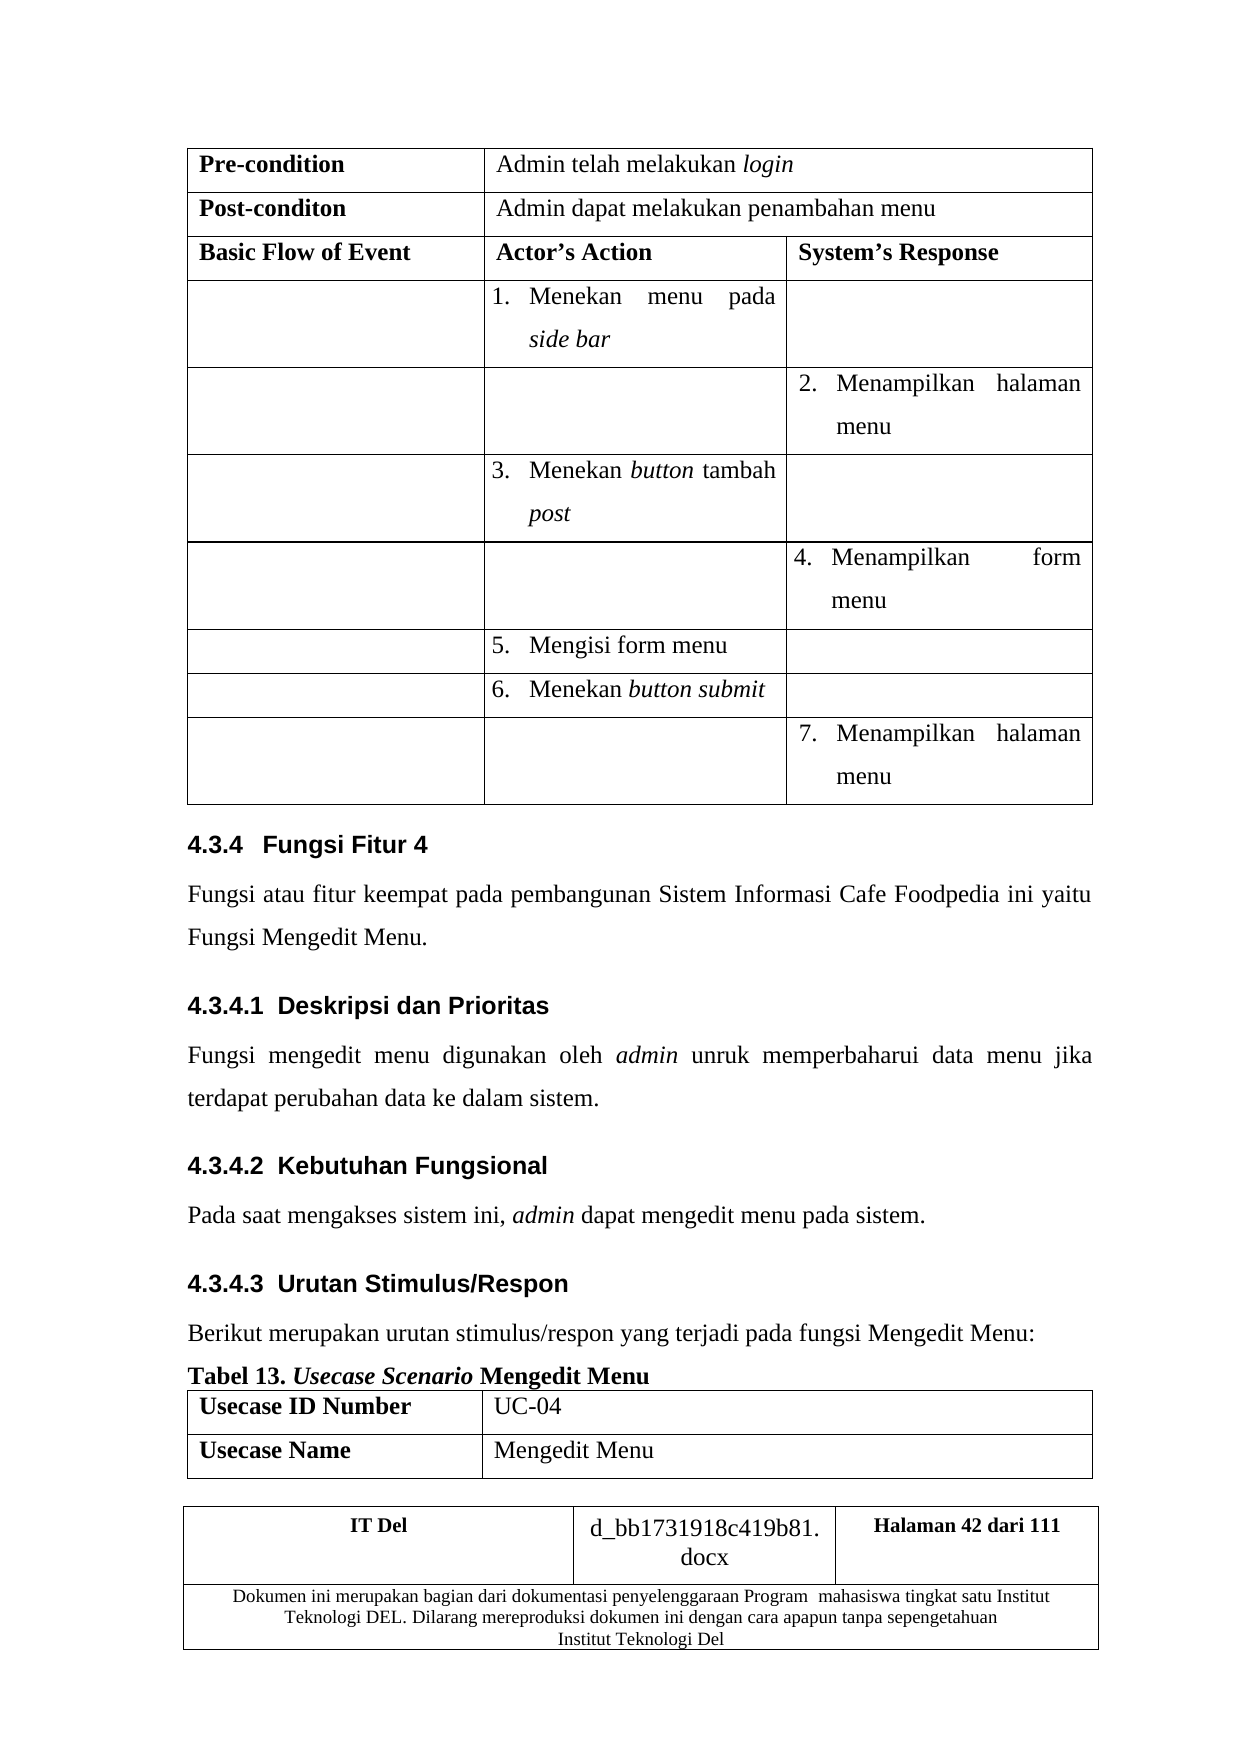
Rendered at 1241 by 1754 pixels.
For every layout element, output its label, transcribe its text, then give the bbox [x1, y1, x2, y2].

subtitle Fungsi Fitur 4 [187, 830, 1092, 859]
table_cell Pre-condition [188, 149, 484, 192]
table_cell Admin dapat melakukan penambahan menu [485, 193, 1092, 236]
table_cell Menampilkan form menu [787, 543, 1092, 629]
text Tabel 13. Usecase Scenario Mengedit Menu [187, 1361, 1092, 1390]
subtitle Urutan Stimulus/Respon [187, 1269, 1092, 1297]
table_cell Actor’s Action [485, 237, 786, 280]
table_cell Mengedit Menu [483, 1435, 1092, 1478]
text Berikut merupakan urutan stimulus/respon yang terjadi pada fungsi Mengedit Menu: [187, 1318, 1092, 1347]
table_cell [188, 368, 484, 454]
table_cell [787, 455, 1092, 541]
table_cell Mengisi form menu [485, 630, 786, 673]
table_cell [787, 281, 1092, 367]
table_cell [787, 630, 1092, 673]
table_cell Menampilkan halaman menu [787, 368, 1092, 454]
table_cell Menekan button tambah post [485, 455, 786, 541]
table_cell [188, 674, 484, 717]
table_cell Menekan button submit [485, 674, 786, 717]
table_cell System’s Response [787, 237, 1092, 280]
subtitle Deskripsi dan Prioritas [187, 991, 1092, 1019]
table_cell Menekan menu pada side bar [485, 281, 786, 367]
table_header Usecase ID Number [188, 1391, 482, 1434]
text Pada saat mengakses sistem ini, admin dapat mengedit menu pada sistem. [187, 1201, 1092, 1229]
table_cell [188, 718, 484, 804]
table_cell [485, 718, 786, 804]
table_cell [188, 455, 484, 541]
table_cell Post-conditon [188, 193, 484, 236]
table_cell [188, 630, 484, 673]
subtitle Kebutuhan Fungsional [187, 1151, 1092, 1180]
table_cell [787, 674, 1092, 717]
text Fungsi atau fitur keempat pada pembangunan Sistem Informasi Cafe Foodpedia ini yaitu Fungsi Mengedit Menu. [187, 879, 1092, 951]
table_cell Menampilkan halaman menu [787, 718, 1092, 804]
table_cell Basic Flow of Event [188, 237, 484, 280]
table_cell [485, 368, 786, 454]
table_cell [188, 543, 484, 629]
table_header UC-04 [483, 1391, 1092, 1434]
table_cell Admin telah melakukan login [485, 149, 1092, 192]
text Fungsi mengedit menu digunakan oleh admin unruk memperbaharui data menu jika terdapat perubahan data ke dalam sistem. [187, 1040, 1092, 1112]
table_cell [485, 543, 786, 629]
table_cell Usecase Name [188, 1435, 482, 1478]
table_cell [188, 281, 484, 367]
